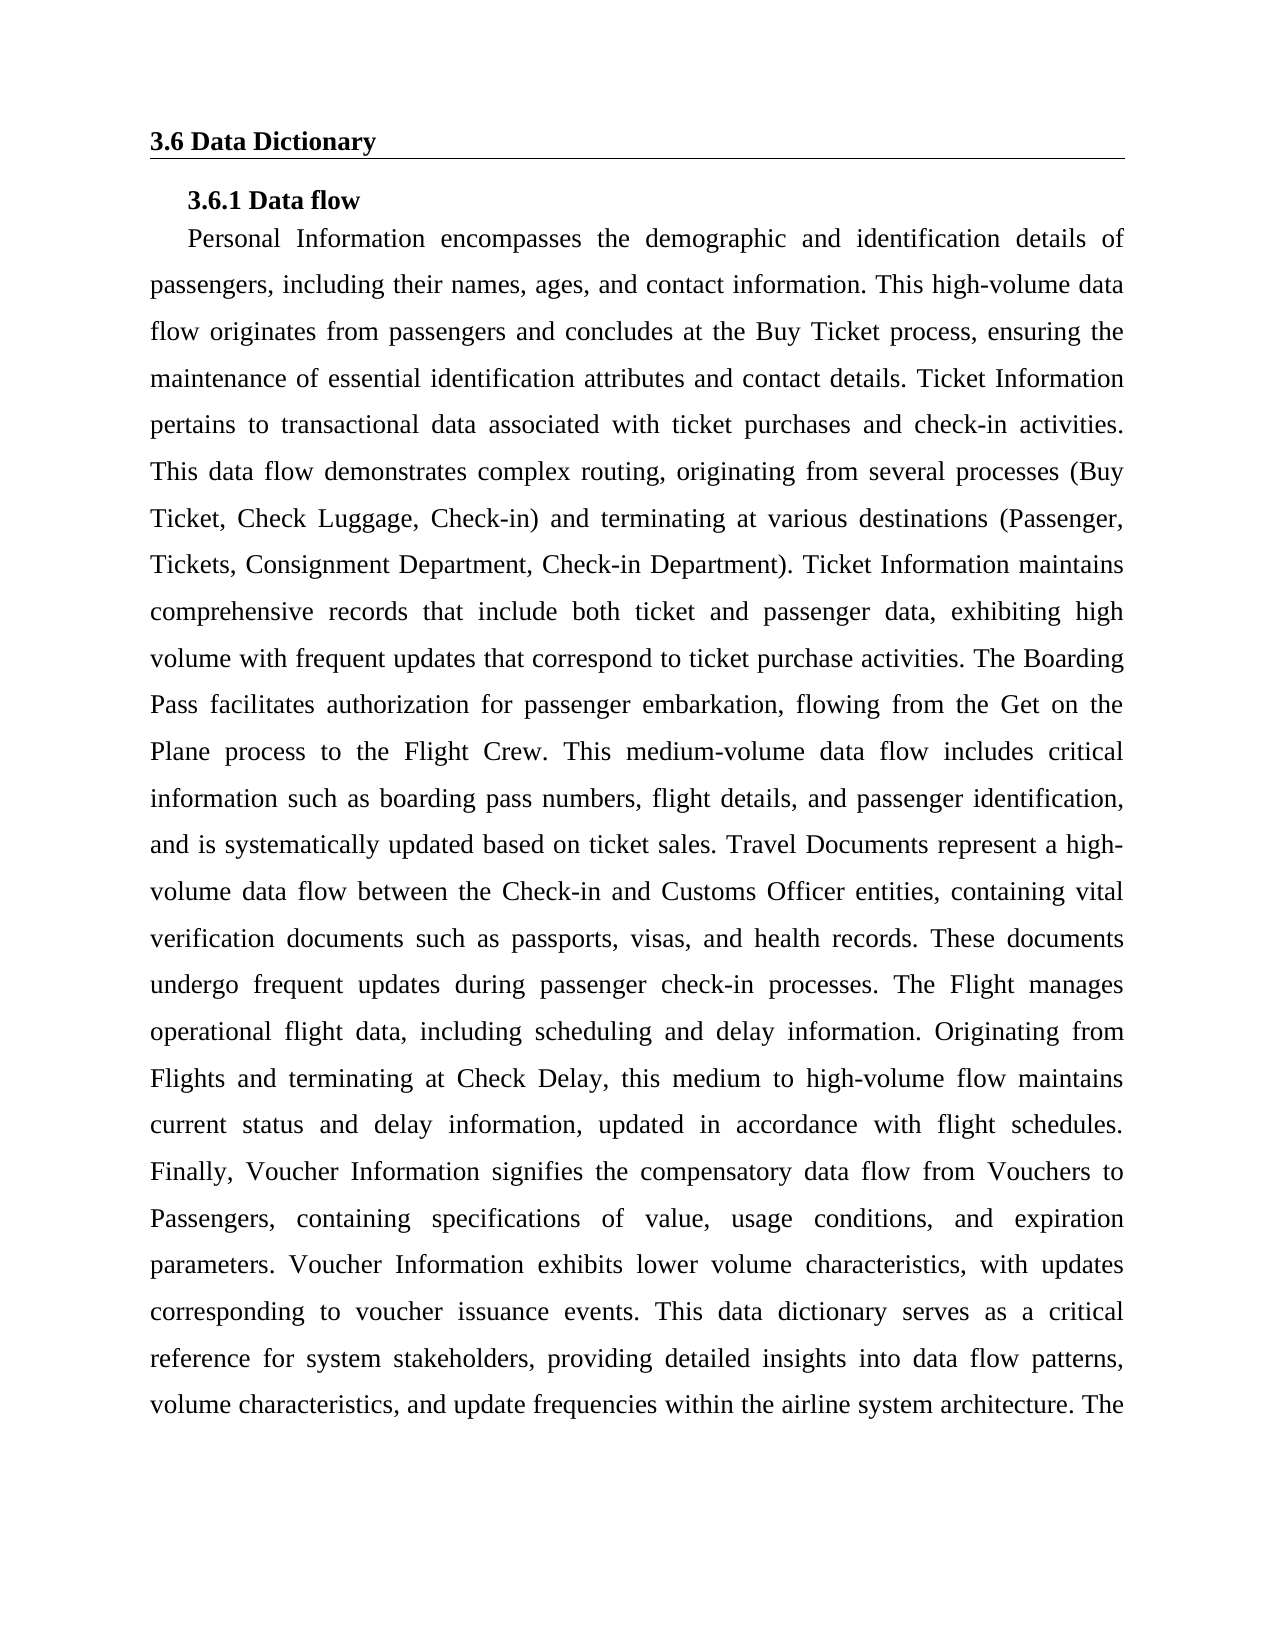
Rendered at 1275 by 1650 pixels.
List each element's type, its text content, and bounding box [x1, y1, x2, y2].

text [150, 222, 1125, 1419]
subtitle 3.6.1 Data flow [187, 184, 1125, 215]
subtitle 3.6 Data Dictionary [150, 125, 1125, 158]
